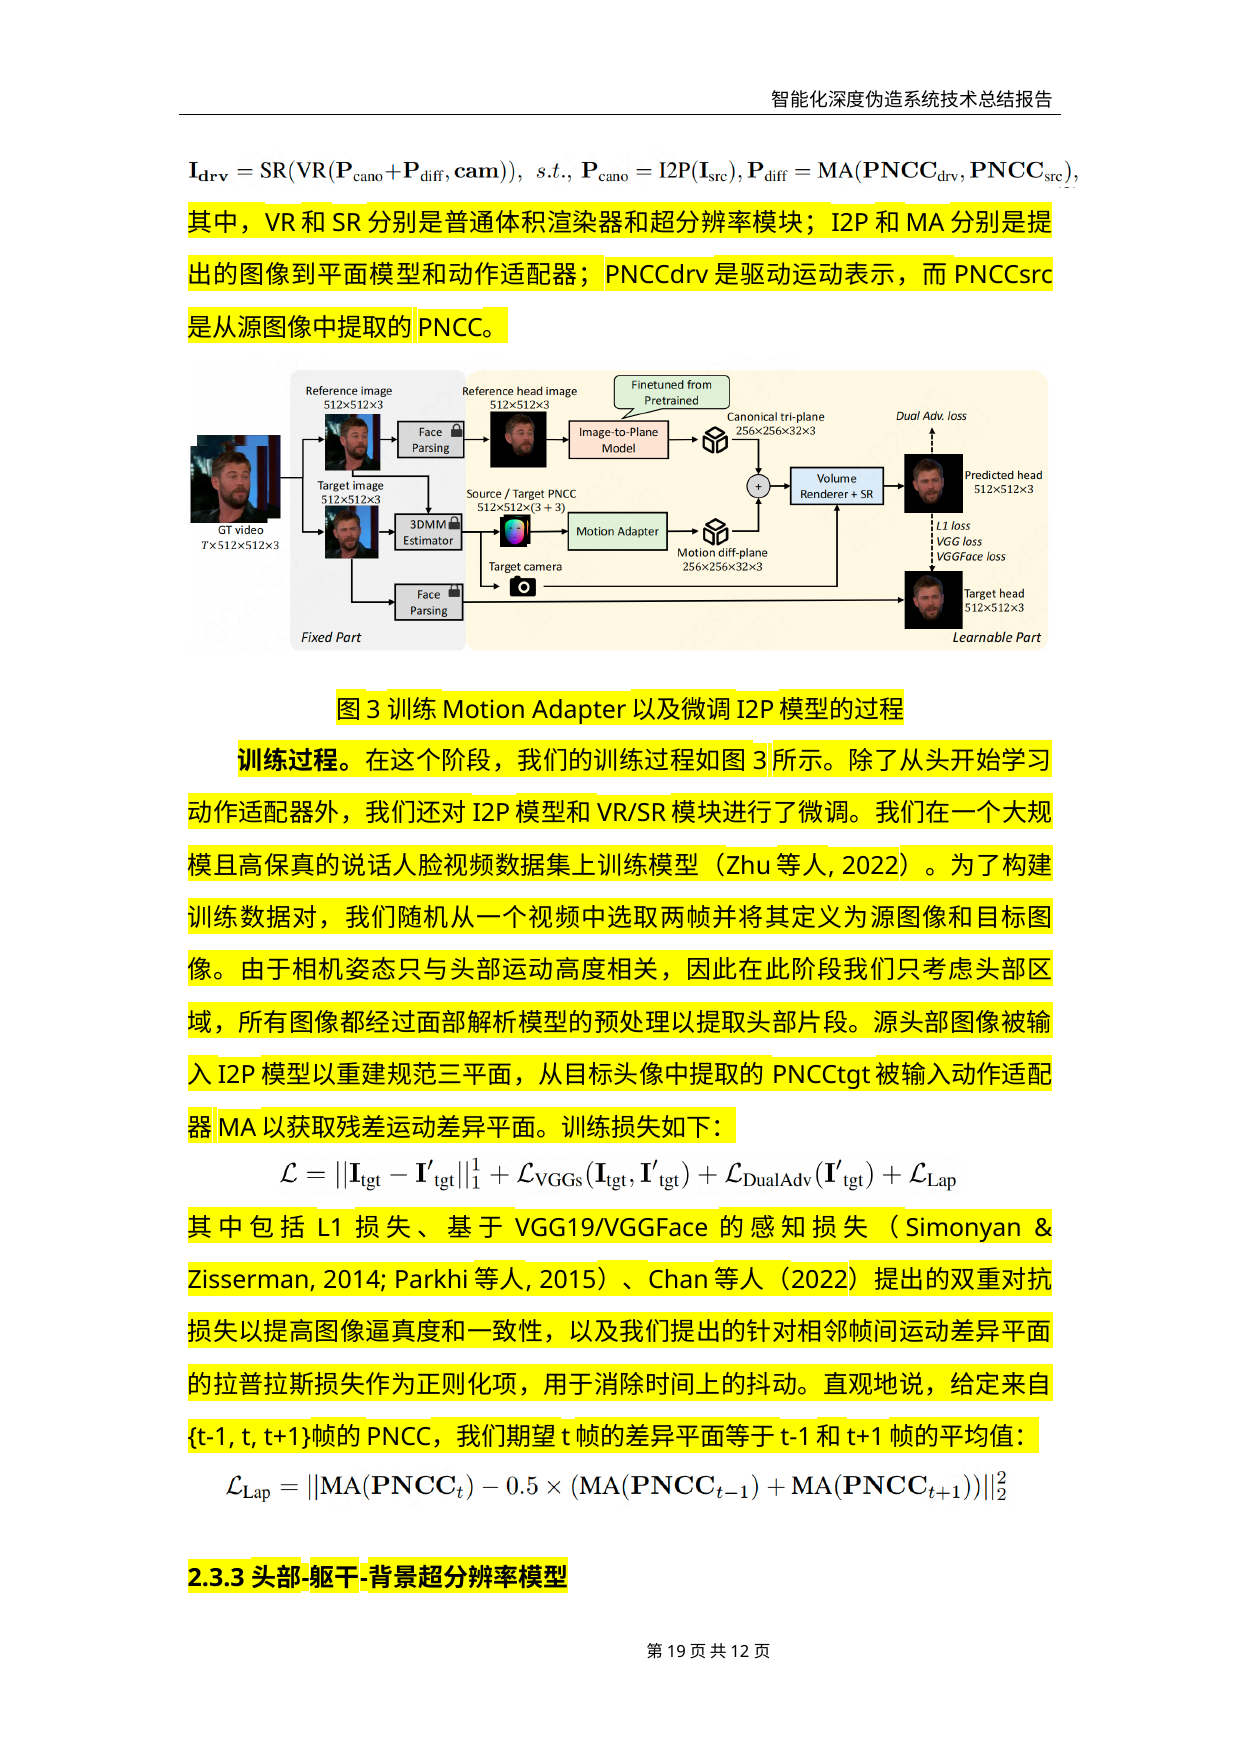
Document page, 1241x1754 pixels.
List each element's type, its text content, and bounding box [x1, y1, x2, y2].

picture [187, 151, 1083, 188]
text 图3 训练Motion Adapter以及微调I2P模型的过程 [187, 687, 1053, 727]
picture [187, 356, 1053, 651]
text 2.3.3 头部-躯干-背景超分辨率模型 [187, 1555, 1053, 1595]
text 其中包括L1损失、基于VGG19/VGGFace的感知损失（Simonyan & Zisserman, 2014; Parkhi等人, 2015）、Chan等人（2022）提出的双重对抗损失以提高图像逼真度和一致性，以及我们提出的针对相邻帧间运动差异平面的拉普拉斯损失作为正则化项，用于消除时间上的抖动。直观地说，给定来自{t-1, t, t+1}帧的PNCC，我们期望t帧的差异平面等于t-1和t+1帧的平均值： [187, 1205, 1053, 1455]
picture [225, 1465, 1015, 1508]
picture [278, 1156, 962, 1195]
text 训练过程。在这个阶段，我们的训练过程如图3所示。除了从头开始学习动作适配器外，我们还对I2P模型和VR/SR模块进行了微调。我们在一个大规模且高保真的说话人脸视频数据集上训练模型（Zhu等人, 2022）。为了构建训练数据对，我们随机从一个视频中选取两帧并将其定义为源图像和目标图像。由于相机姿态只与头部运动高度相关，因此在此阶段我们只考虑头部区域，所有图像都经过面部解析模型的预处理以提取头部片段。源头部图像被输入I2P模型以重建规范三平面，从目标头像中提取的PNCCtgt被输入动作适配器MA以获取残差运动差异平面。训练损失如下： [187, 738, 1053, 1145]
text 其中，VR和SR分别是普通体积渲染器和超分辨率模块；I2P和MA分别是提出的图像到平面模型和动作适配器；PNCCdrv是驱动运动表示，而PNCCsrc是从源图像中提取的PNCC。 [187, 200, 1053, 345]
